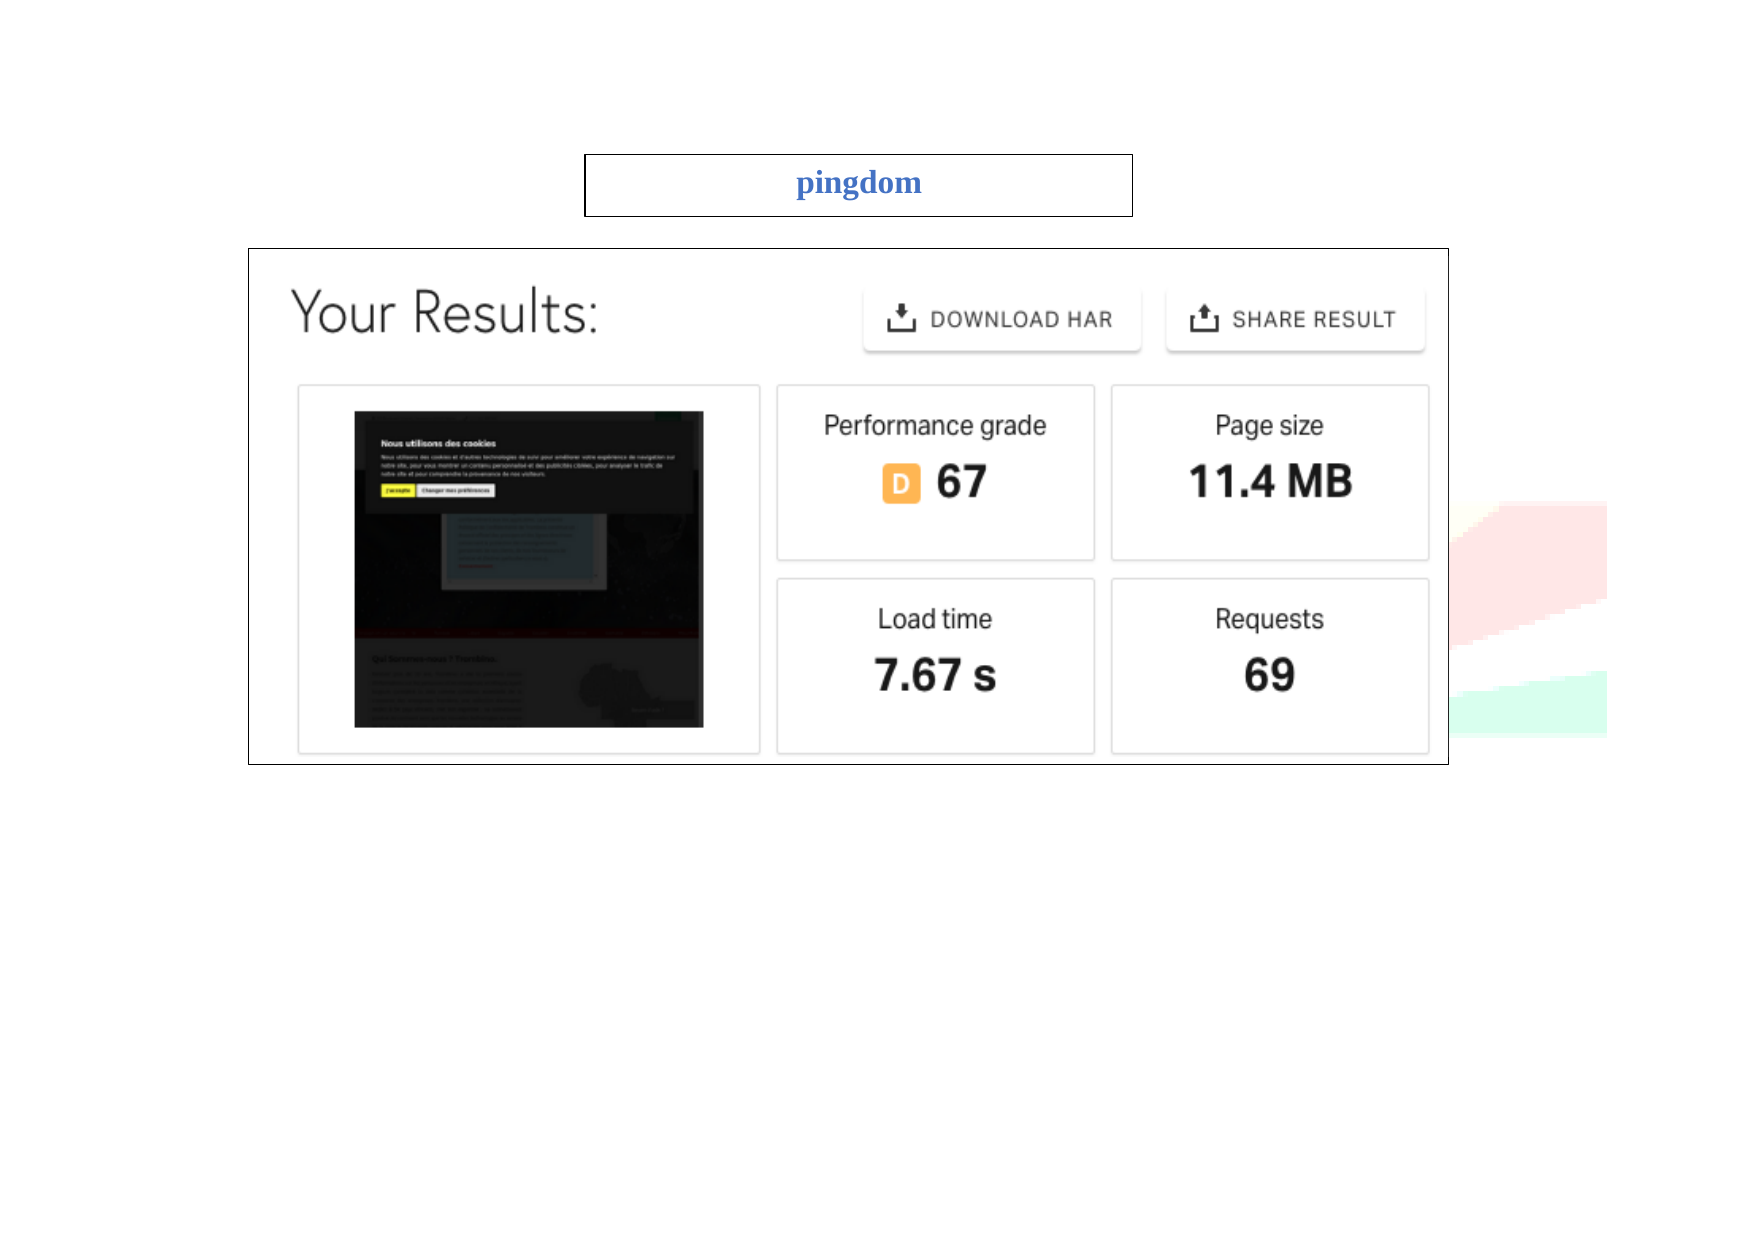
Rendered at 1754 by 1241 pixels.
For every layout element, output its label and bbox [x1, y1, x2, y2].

picture [263, 256, 1449, 757]
